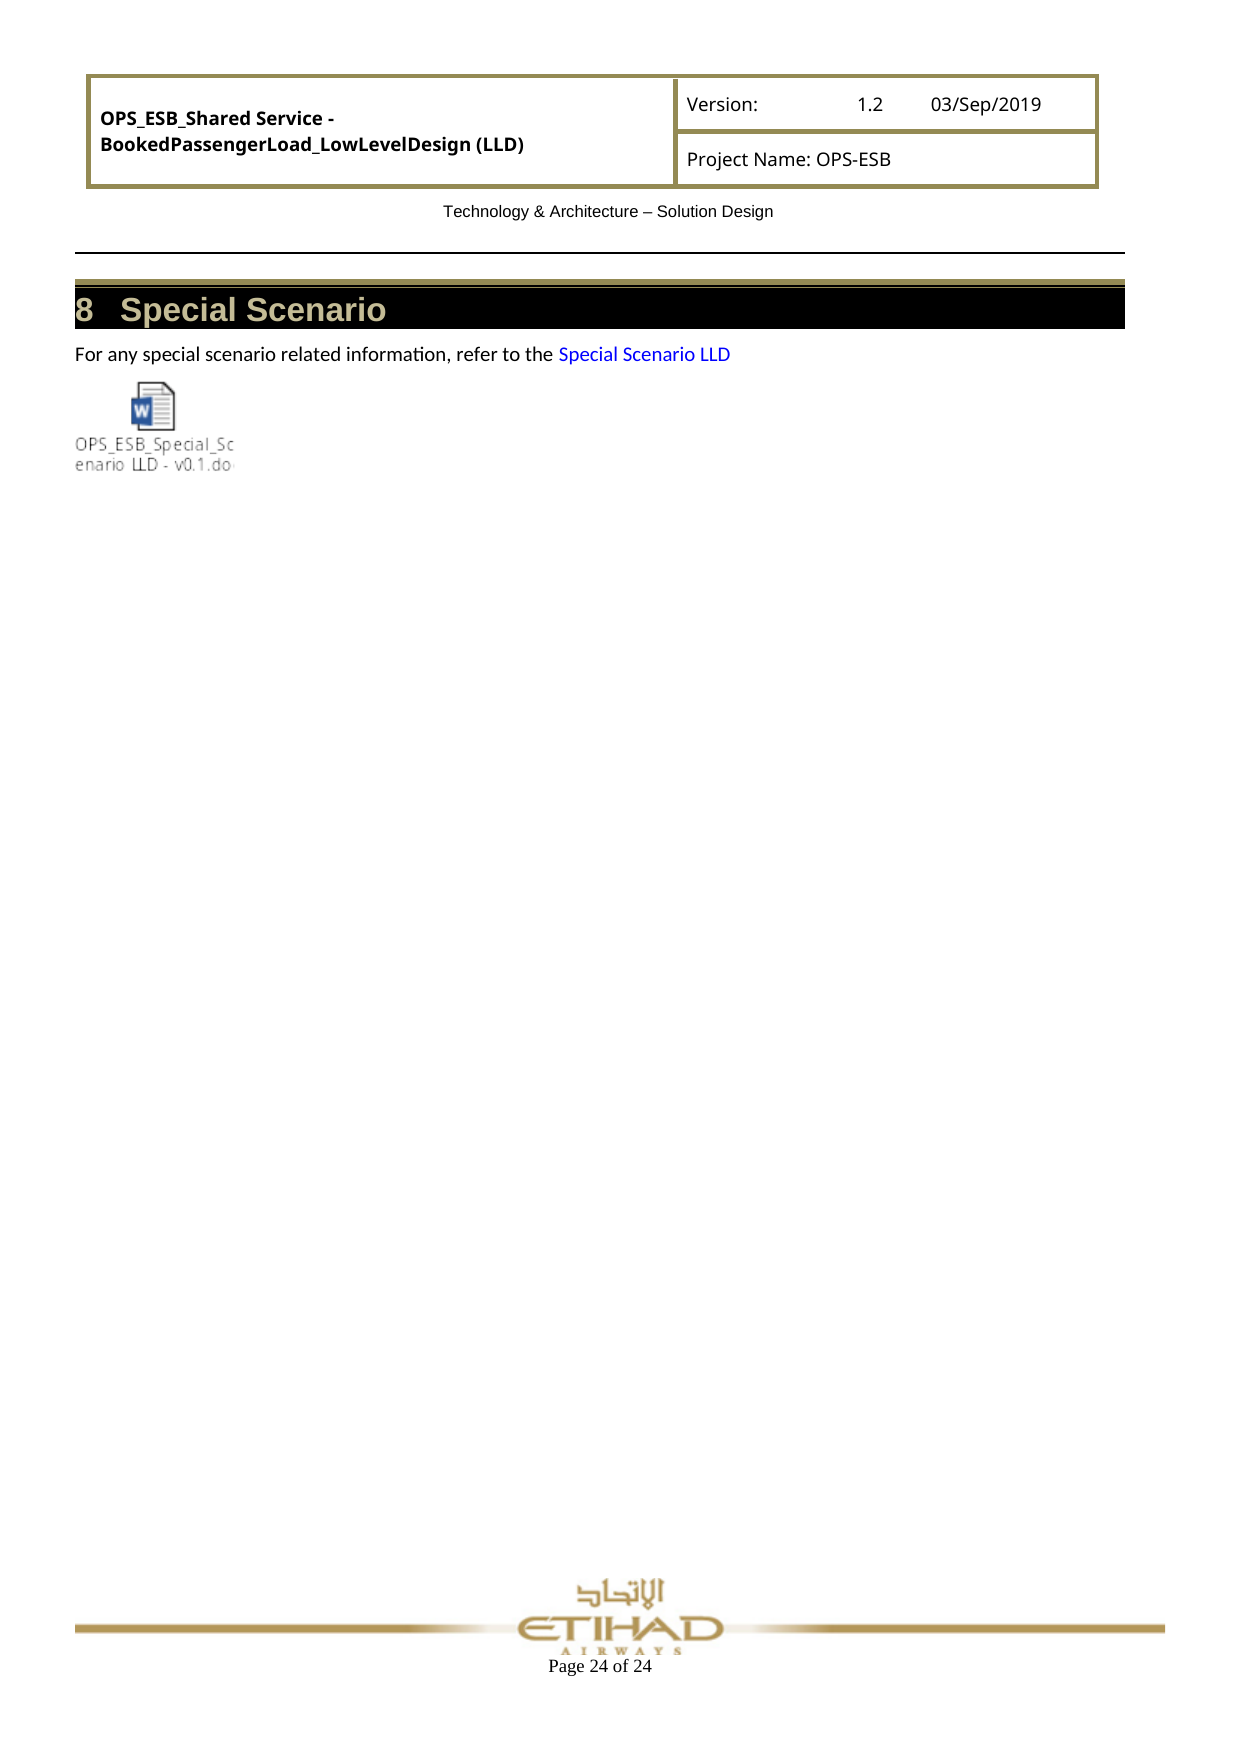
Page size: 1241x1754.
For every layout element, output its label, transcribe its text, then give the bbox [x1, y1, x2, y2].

subtitle Special Scenario [75, 288, 1125, 329]
text For any special scenario related information, refer to the Special Scenario LLD [75, 341, 1125, 367]
